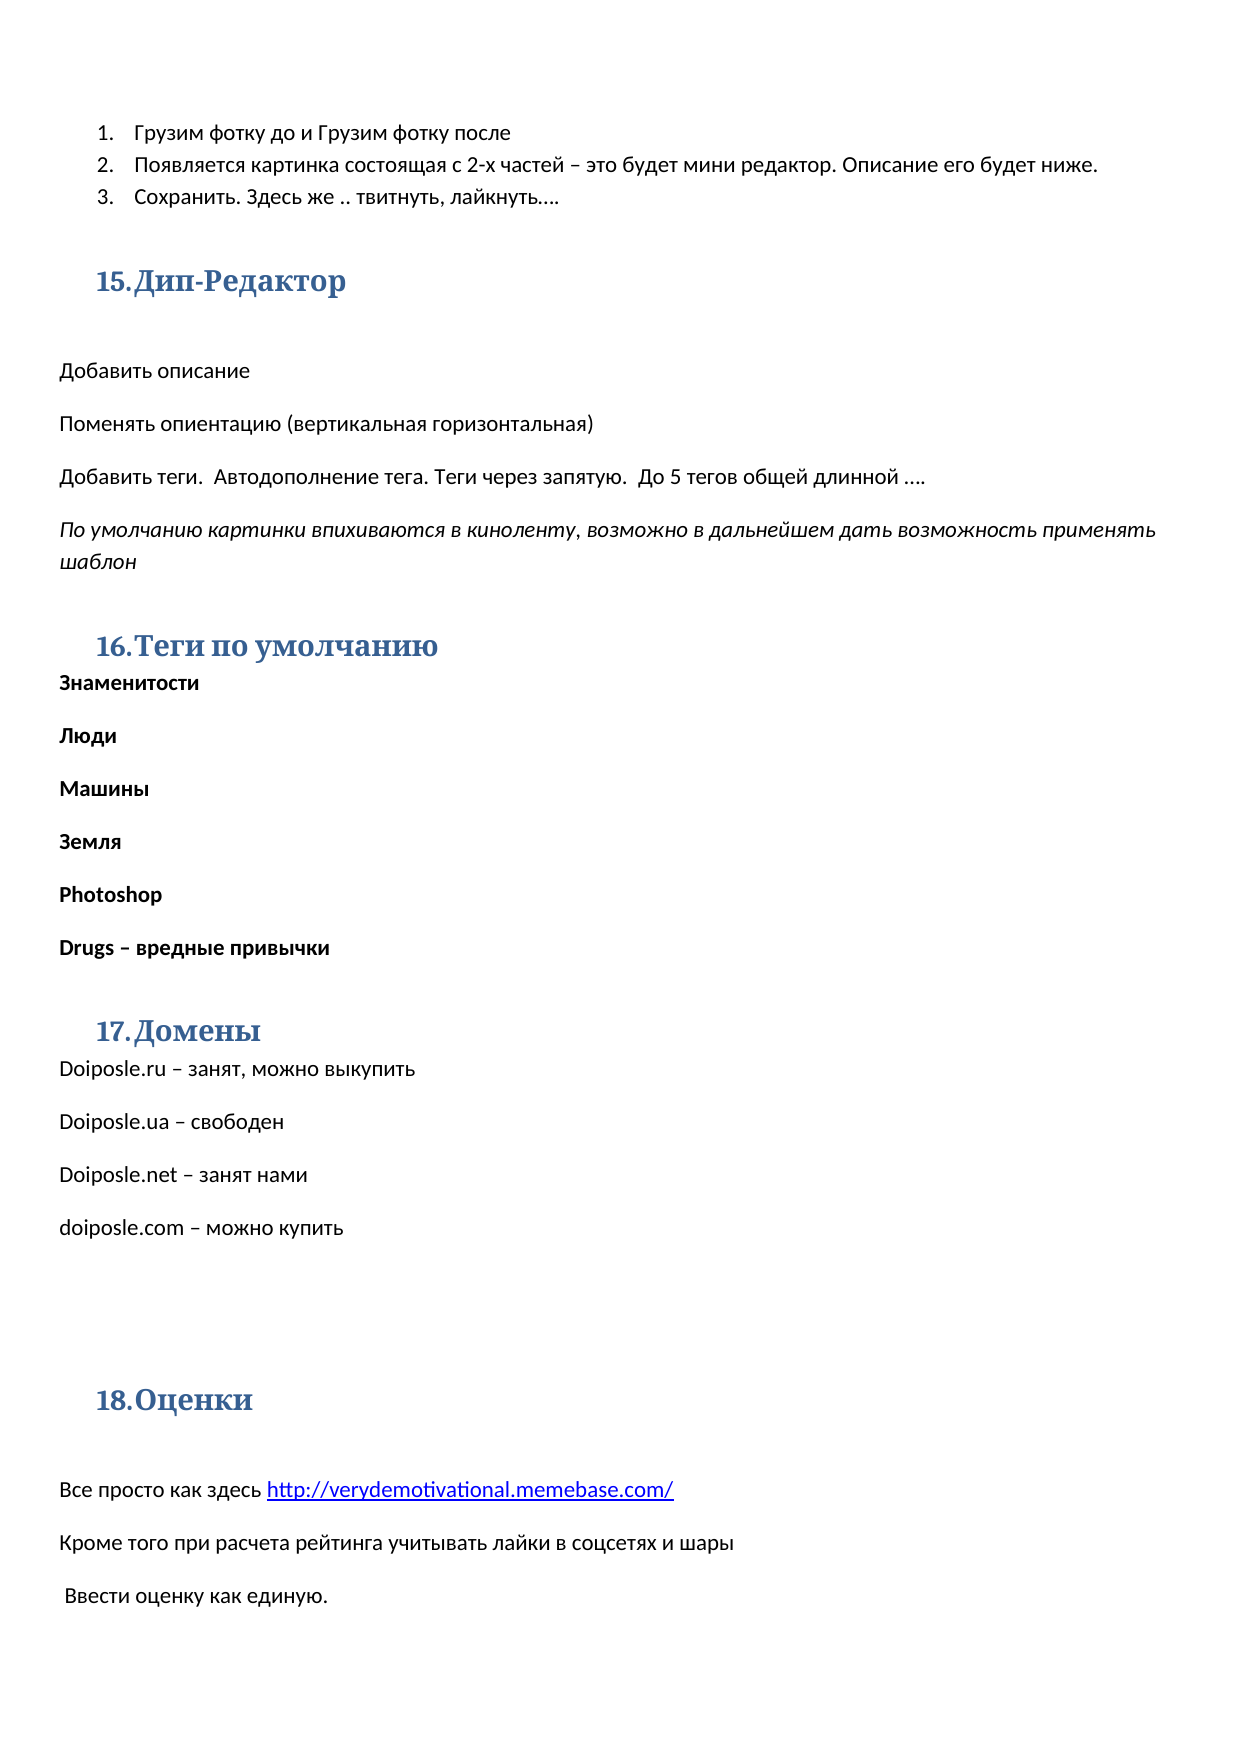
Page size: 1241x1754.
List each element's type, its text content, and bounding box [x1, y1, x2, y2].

text Doiposle.ru – занят, можно выкупить [59, 1054, 1181, 1082]
list Появляется картинка состоящая с 2-х частей – это будет мини редактор. Описание его будет ниже. [97, 150, 1181, 178]
subtitle Дип-Редактор [97, 265, 1181, 298]
text Все просто как здесь http://verydemotivational.memebase.com/ [59, 1475, 1181, 1503]
text Люди [59, 721, 1181, 749]
text Знаменитости [59, 668, 1181, 696]
text Doiposle.net – занят нами [59, 1160, 1181, 1188]
text Photoshop [59, 880, 1181, 908]
text Машины [59, 774, 1181, 802]
text Земля [59, 827, 1181, 855]
subtitle Домены [97, 1016, 1181, 1049]
text Doiposle.ua – свободен [59, 1107, 1181, 1135]
subtitle Теги по умолчанию [97, 630, 1181, 663]
text Добавить теги. Автодополнение тега. Теги через запятую. До 5 тегов общей длинной …. [59, 462, 1181, 490]
list Грузим фотку до и Грузим фотку после [97, 118, 1181, 146]
text Кроме того при расчета рейтинга учитывать лайки в соцсетях и шары [59, 1528, 1181, 1556]
text Поменять опиентацию (вертикальная горизонтальная) [59, 409, 1181, 437]
text Добавить описание [59, 356, 1181, 384]
subtitle Оценки [97, 1384, 1181, 1417]
text doiposle.com – можно купить [59, 1213, 1181, 1241]
list Сохранить. Здесь же .. твитнуть, лайкнуть…. [97, 182, 1181, 211]
text По умолчанию картинки впихиваются в киноленту, возможно в дальнейшем дать возможность применять шаблон [59, 515, 1181, 576]
text Drugs – вредные привычки [59, 933, 1181, 961]
text Ввести оценку как единую. [59, 1581, 1181, 1609]
